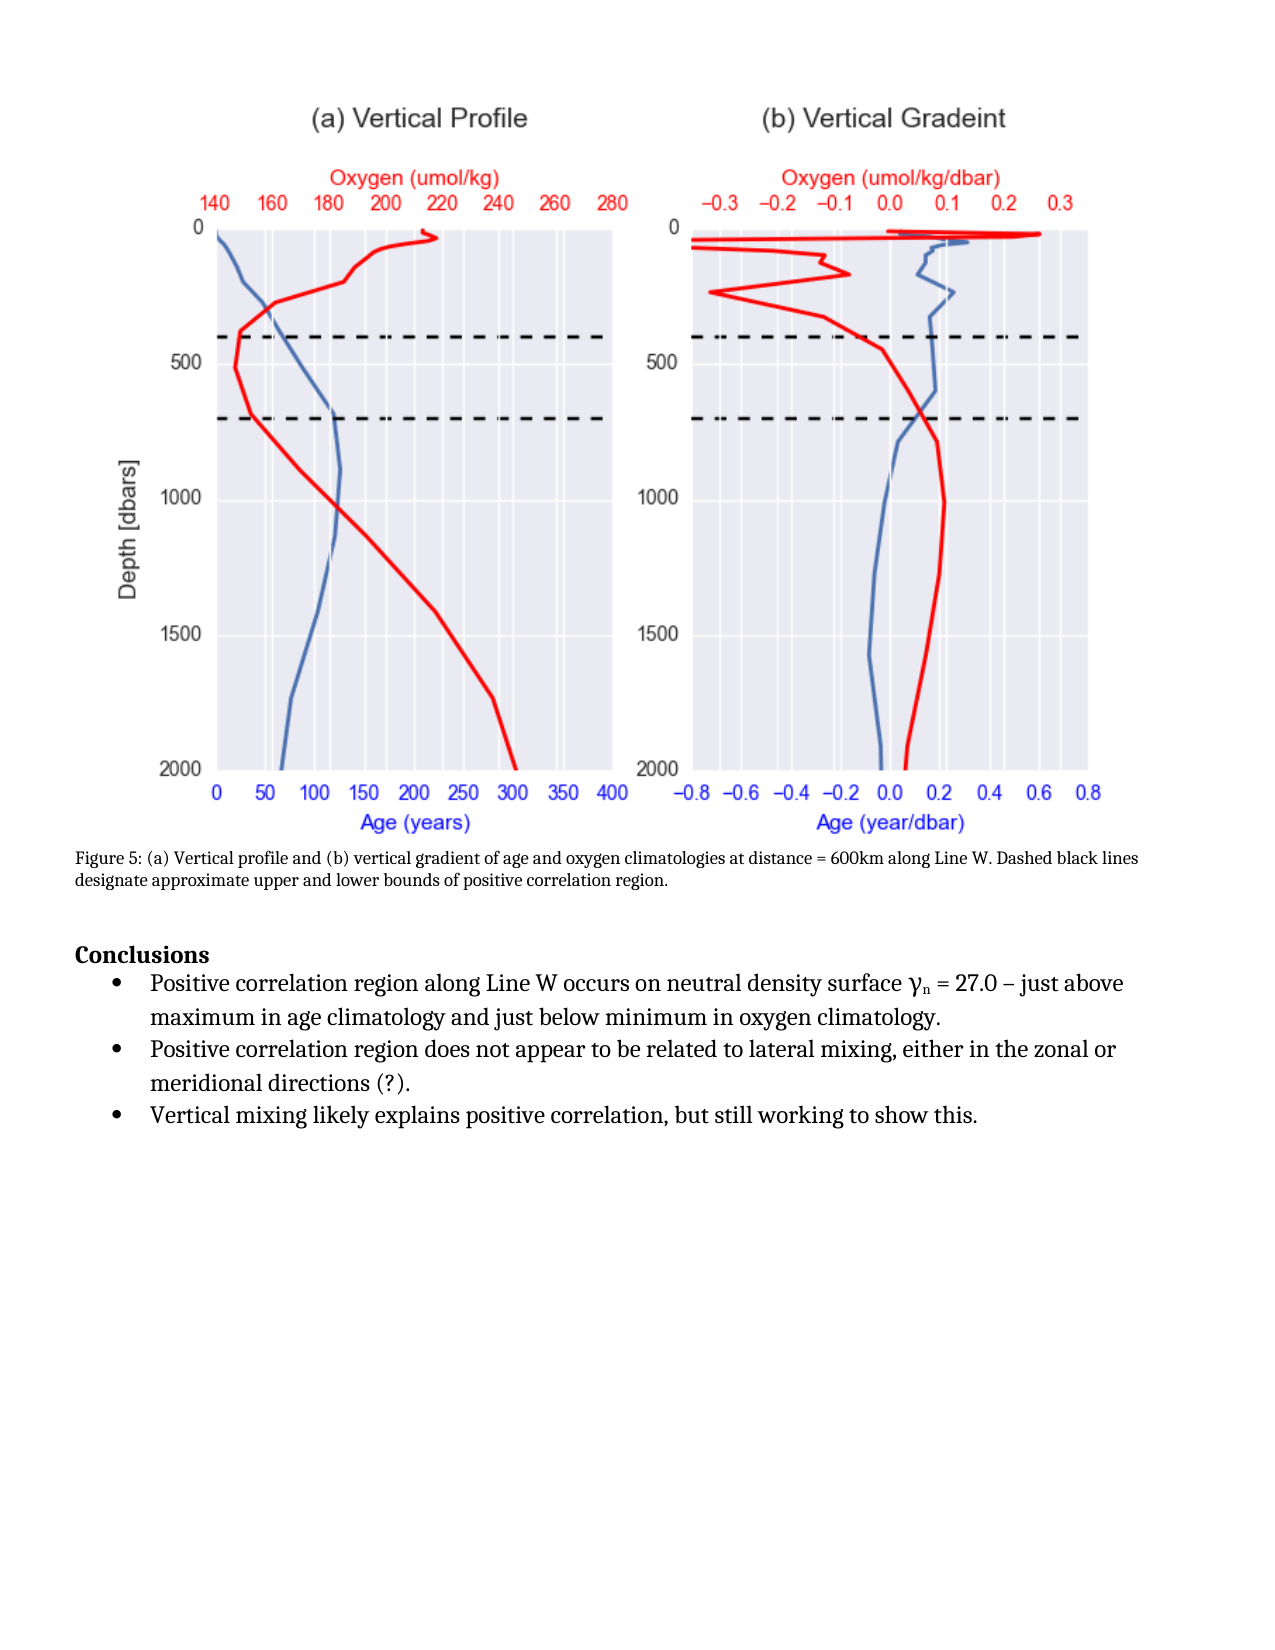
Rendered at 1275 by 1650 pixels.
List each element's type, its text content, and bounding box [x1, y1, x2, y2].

list Vertical mixing likely explains positive correlation, but still working to show this. [112, 1101, 1200, 1130]
text Figure 5: (a) Vertical profile and (b) vertical gradient of age and oxygen climatologies at distance = 600km along Line W. Dashed black lines designate approximate upper and lower bounds of positive correlation region. [75, 848, 1200, 891]
picture [75, 75, 1200, 848]
list Positive correlation region does not appear to be related to lateral mixing, either in the zonal or meridional directions (?). [112, 1035, 1200, 1097]
list Positive correlation region along Line W occurs on neutral density surface γn = 27.0 – just above maximum in age climatology and just below minimum in oxygen climatology. [112, 969, 1200, 1031]
text Conclusions [75, 941, 1200, 969]
